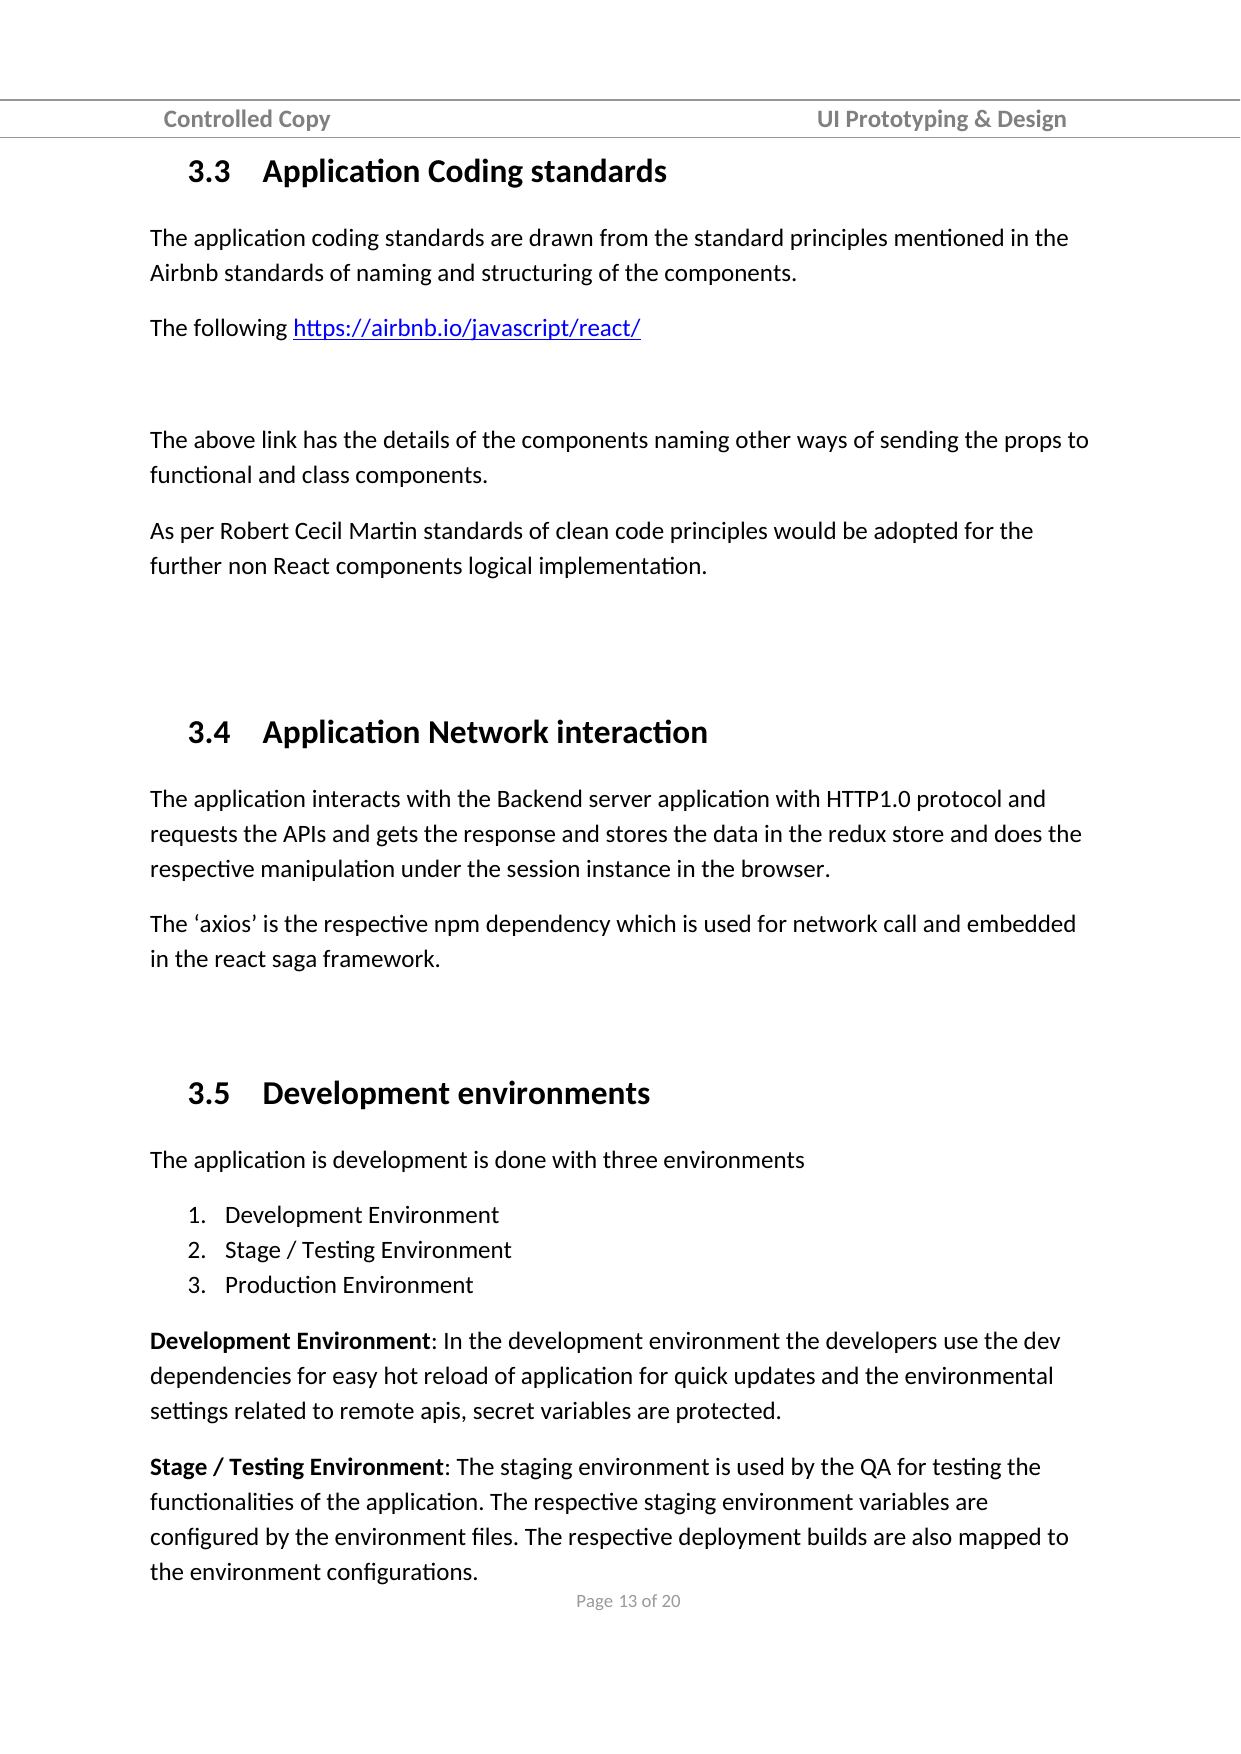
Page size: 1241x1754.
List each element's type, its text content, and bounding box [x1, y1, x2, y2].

subtitle Application Network interaction [187, 711, 1090, 752]
text The above link has the details of the components naming other ways of sending the props to functional and class components. [150, 424, 1090, 490]
text The application interacts with the Backend server application with HTTP1.0 protocol and requests the APIs and gets the response and stores the data in the redux store and does the respective manipulation under the session instance in the browser. [150, 783, 1090, 883]
subtitle Application Coding standards [187, 150, 1090, 191]
list Stage / Testing Environment [187, 1234, 1090, 1265]
list Development Environment [187, 1199, 1090, 1230]
text As per Robert Cecil Martin standards of clean code principles would be adopted for the further non React components logical implementation. [150, 515, 1090, 581]
list Production Environment [187, 1269, 1090, 1300]
text The ‘axios’ is the respective npm dependency which is used for network call and embedded in the react saga framework. [150, 909, 1090, 974]
subtitle Development environments [187, 1072, 1090, 1113]
text The following https://airbnb.io/javascript/react/ [150, 313, 1090, 343]
text Development Environment: In the development environment the developers use the dev dependencies for easy hot reload of application for quick updates and the environmental settings related to remote apis, secret variables are protected. [150, 1325, 1090, 1426]
text The application coding standards are drawn from the standard principles mentioned in the Airbnb standards of naming and structuring of the components. [150, 222, 1090, 287]
text Stage / Testing Environment: The staging environment is used by the QA for testing the functionalities of the application. The respective staging environment variables are configured by the environment files. The respective deployment builds are also mapped to the environment configurations. [150, 1451, 1090, 1587]
text The application is development is done with three environments [150, 1144, 1090, 1174]
